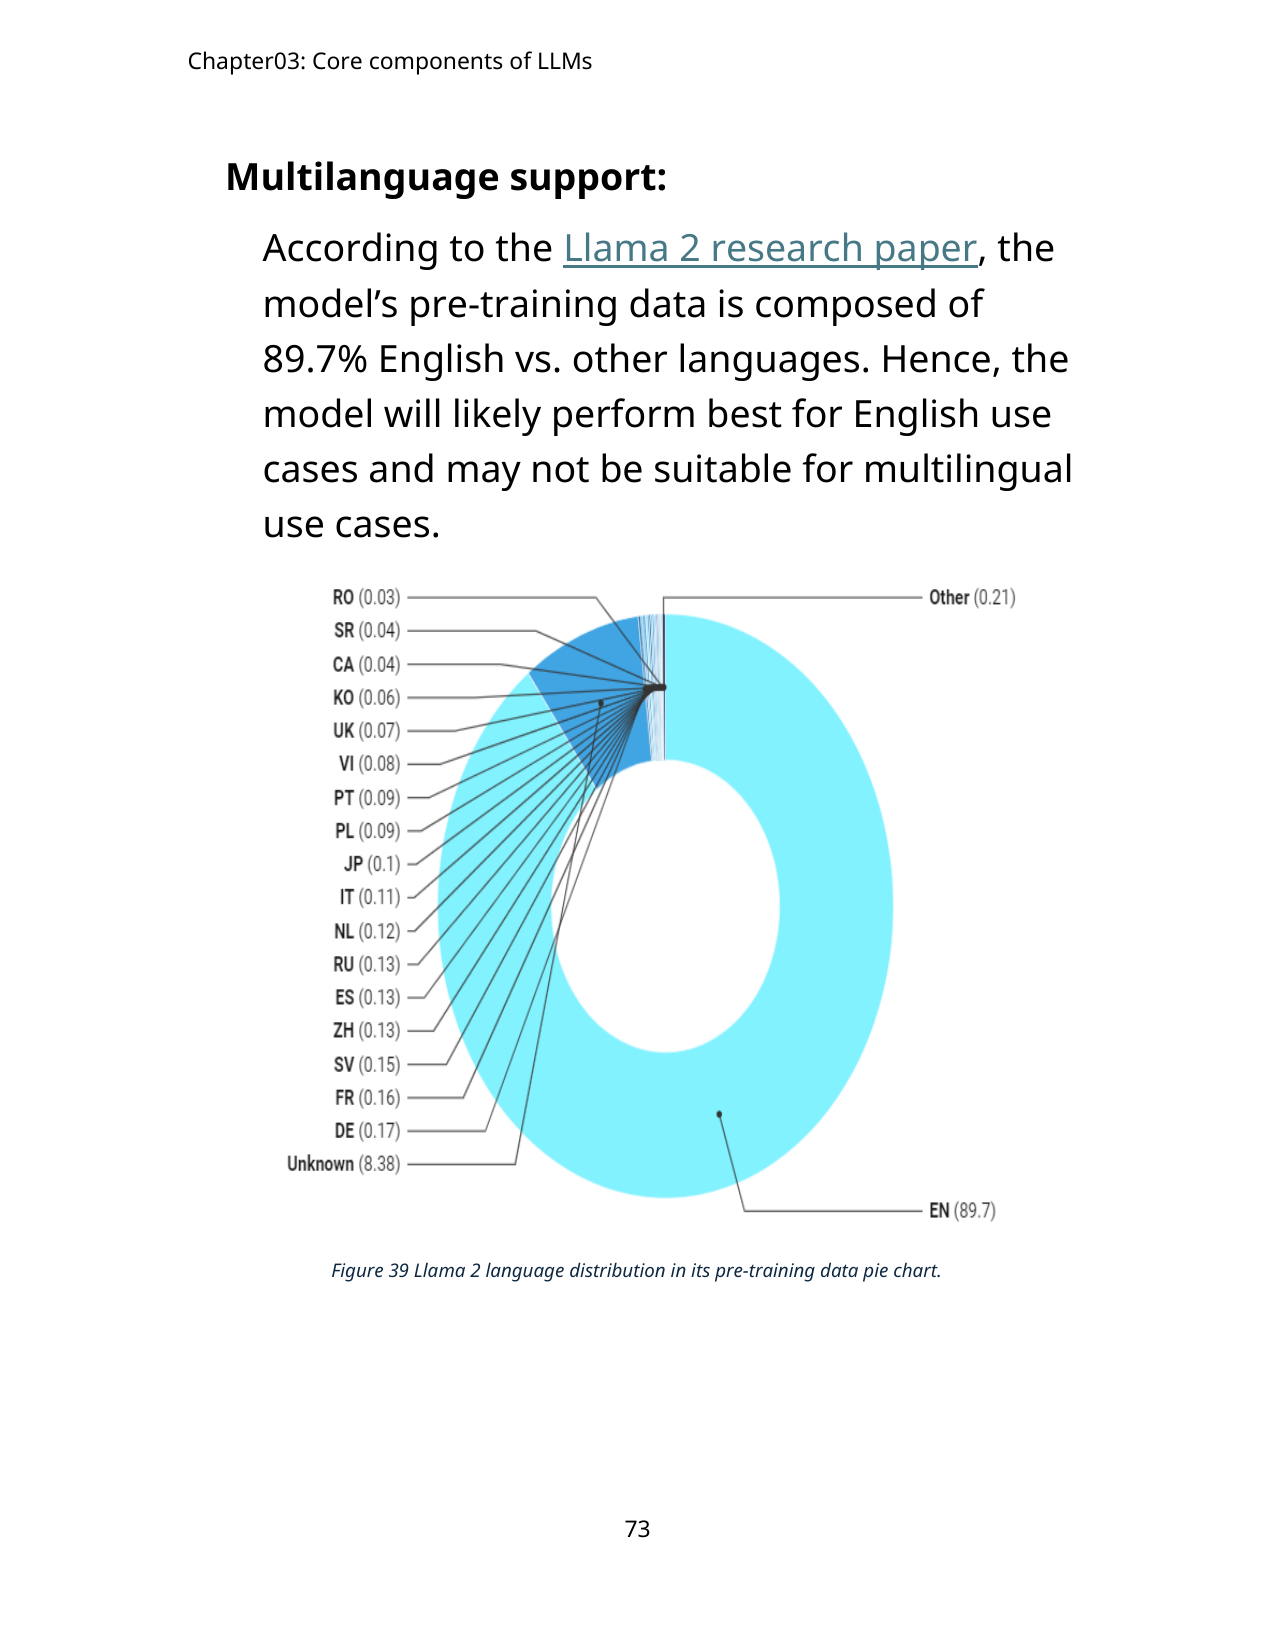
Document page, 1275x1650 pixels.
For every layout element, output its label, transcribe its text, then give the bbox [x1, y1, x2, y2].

text Multilanguage support: [225, 150, 1087, 201]
text Figure 39 Llama 2 language distribution in its pre-training data pie chart. [187, 1257, 1087, 1283]
text According to the Llama 2 research paper, the model’s pre-training data is composed of 89.7% English vs. other languages. Hence, the model will likely perform best for English use cases and may not be suitable for multilingual use cases. [262, 222, 1087, 548]
picture [225, 569, 1149, 1237]
